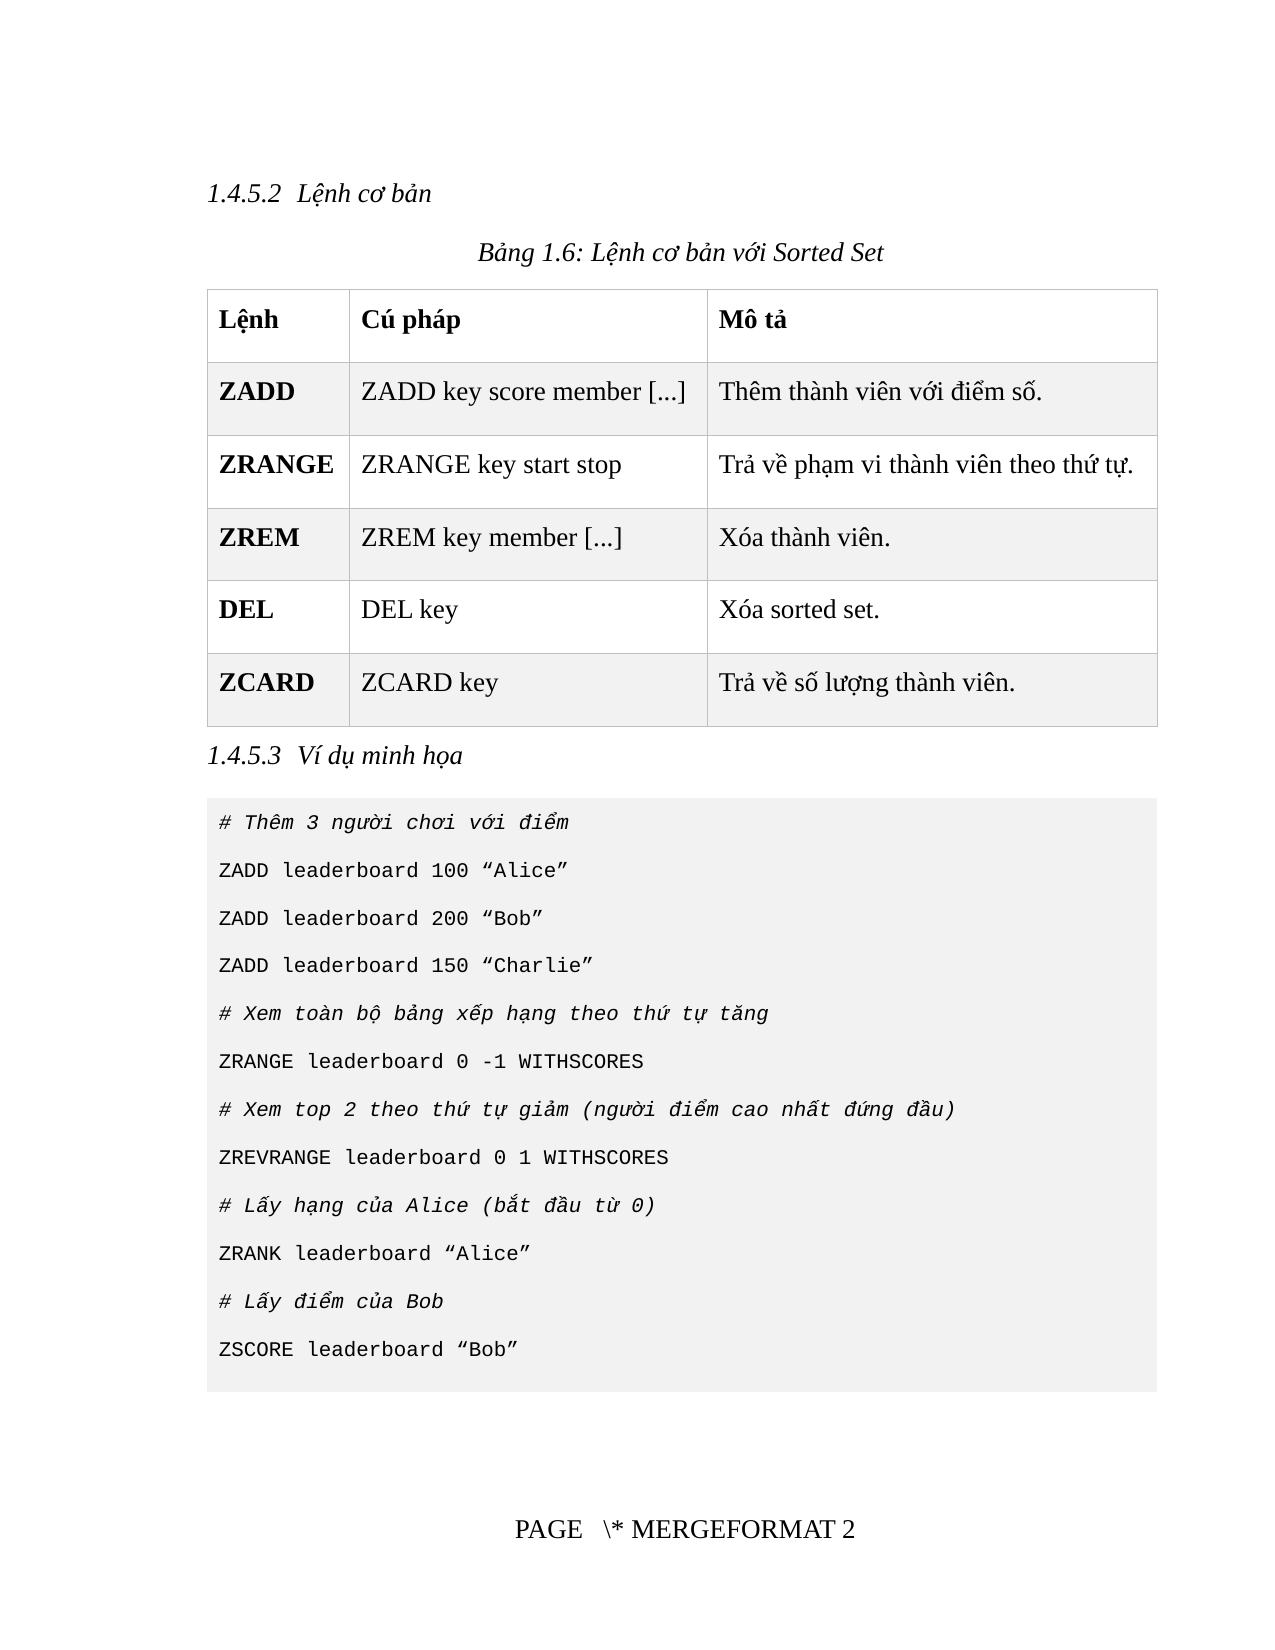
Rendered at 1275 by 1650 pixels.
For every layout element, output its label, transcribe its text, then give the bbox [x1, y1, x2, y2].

table_header Lệnh [208, 290, 349, 362]
table_cell Xóa sorted set. [708, 581, 1157, 653]
table_cell DEL key [350, 581, 707, 653]
table_cell Trả về phạm vi thành viên theo thứ tự. [708, 436, 1157, 507]
subtitle Lệnh cơ bản [207, 177, 1157, 208]
table_cell ZRANGE key start stop [350, 436, 707, 507]
table_cell ZADD key score member [...] [350, 363, 707, 435]
table_cell Thêm thành viên với điểm số. [708, 363, 1157, 435]
subtitle Ví dụ minh họa [207, 739, 1157, 770]
table_header # Thêm 3 người chơi với điểm ZADD leaderboard 100 “Alice” ZADD leaderboard 200 “Bob” ZADD leaderboard 150 “Charlie” # Xem toàn bộ bảng xếp hạng theo thứ tự tăng ZRANGE leaderboard 0 -1 WITHSCORES # Xem top 2 theo thứ tự giảm (người điểm cao nhất đứng đầu) ZREVRANGE leaderboard 0 1 WITHSCORES # Lấy hạng của Alice (bắt đầu từ 0) ZRANK leaderboard “Alice” # Lấy điểm của Bob ZSCORE leaderboard “Bob” [208, 799, 1156, 1391]
table_cell Xóa thành viên. [708, 509, 1157, 580]
table_cell Trả về số lượng thành viên. [708, 654, 1157, 726]
table_cell ZADD [208, 363, 349, 435]
table_cell ZCARD key [350, 654, 707, 726]
table_cell ZREM key member [...] [350, 509, 707, 580]
table_cell ZRANGE [208, 436, 349, 507]
table_header Mô tả [708, 290, 1157, 362]
table_cell DEL [208, 581, 349, 653]
table_cell ZCARD [208, 654, 349, 726]
table_cell ZREM [208, 509, 349, 580]
table_header Cú pháp [350, 290, 707, 362]
